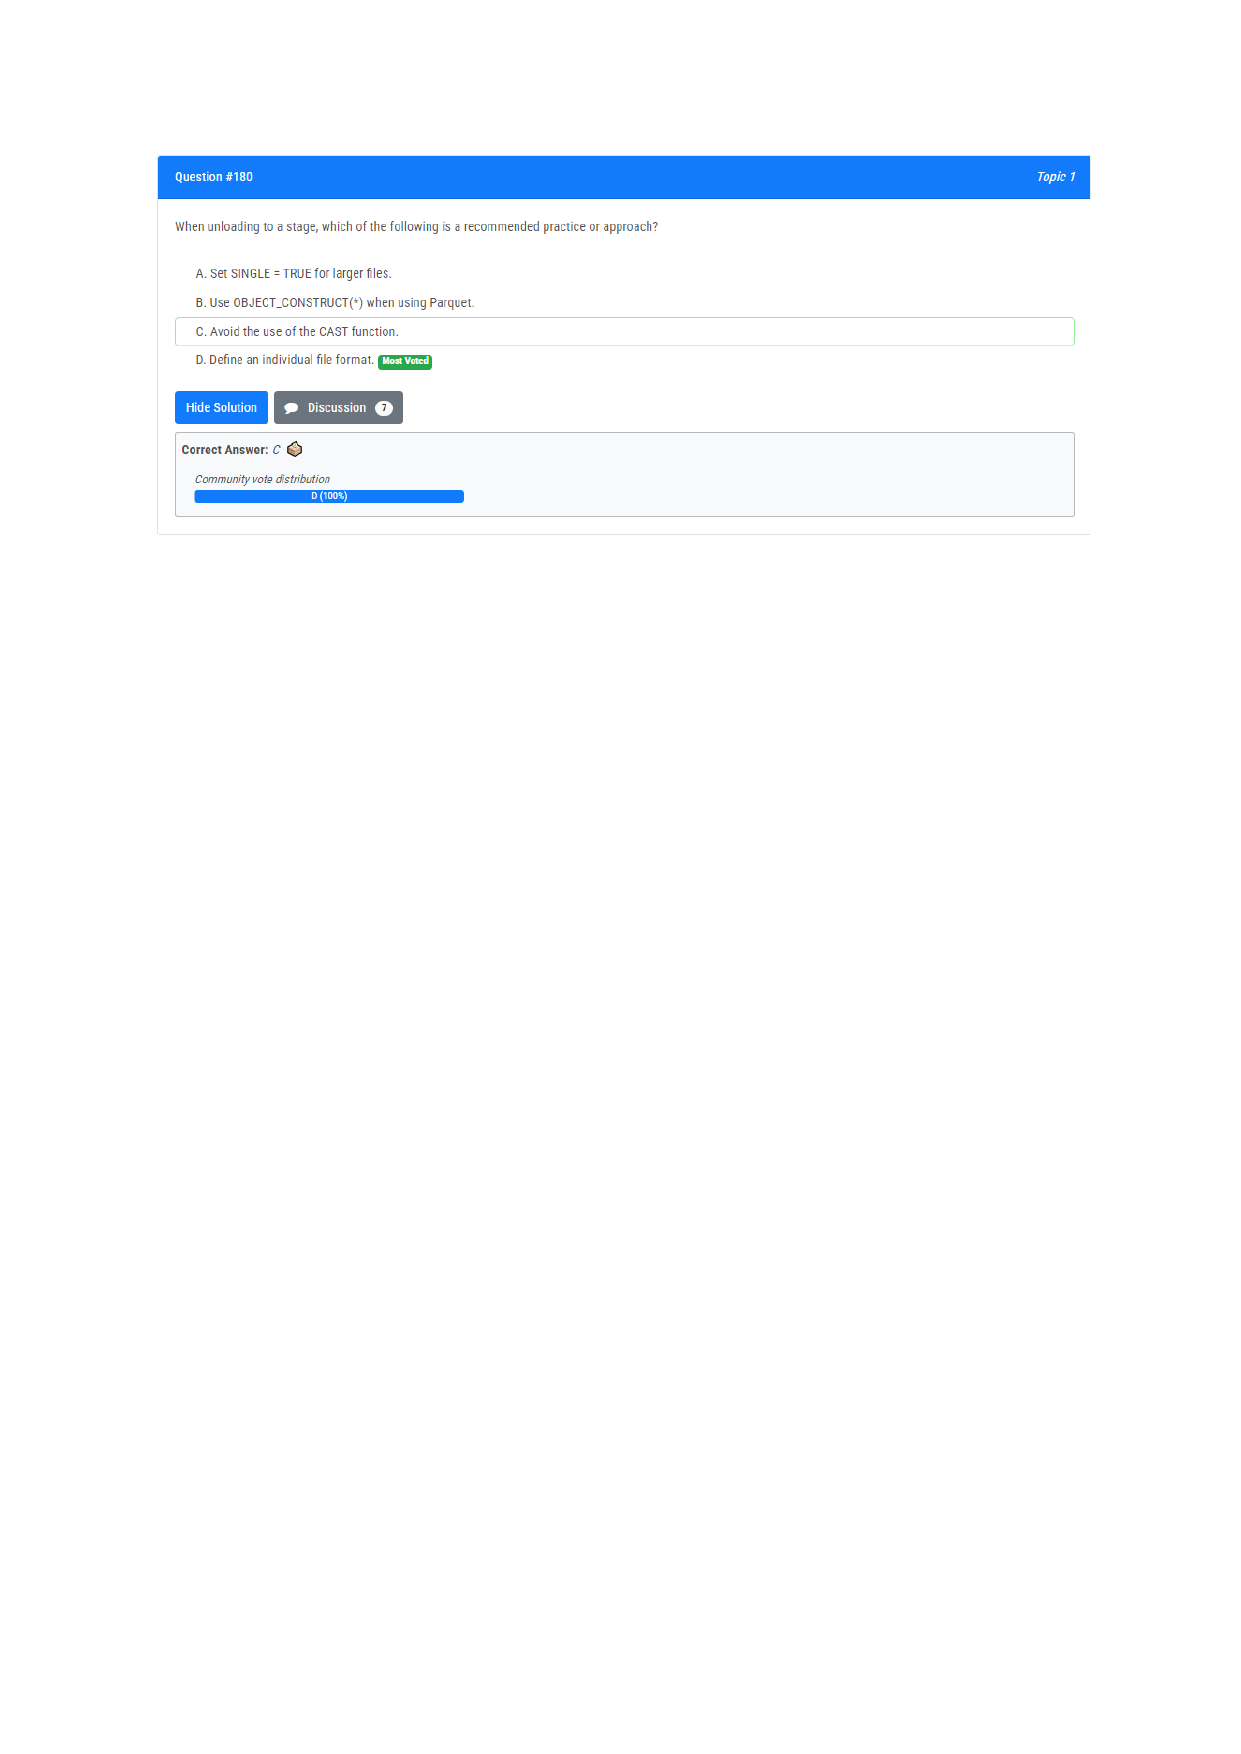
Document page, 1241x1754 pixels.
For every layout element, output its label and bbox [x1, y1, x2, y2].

picture [150, 150, 1091, 542]
